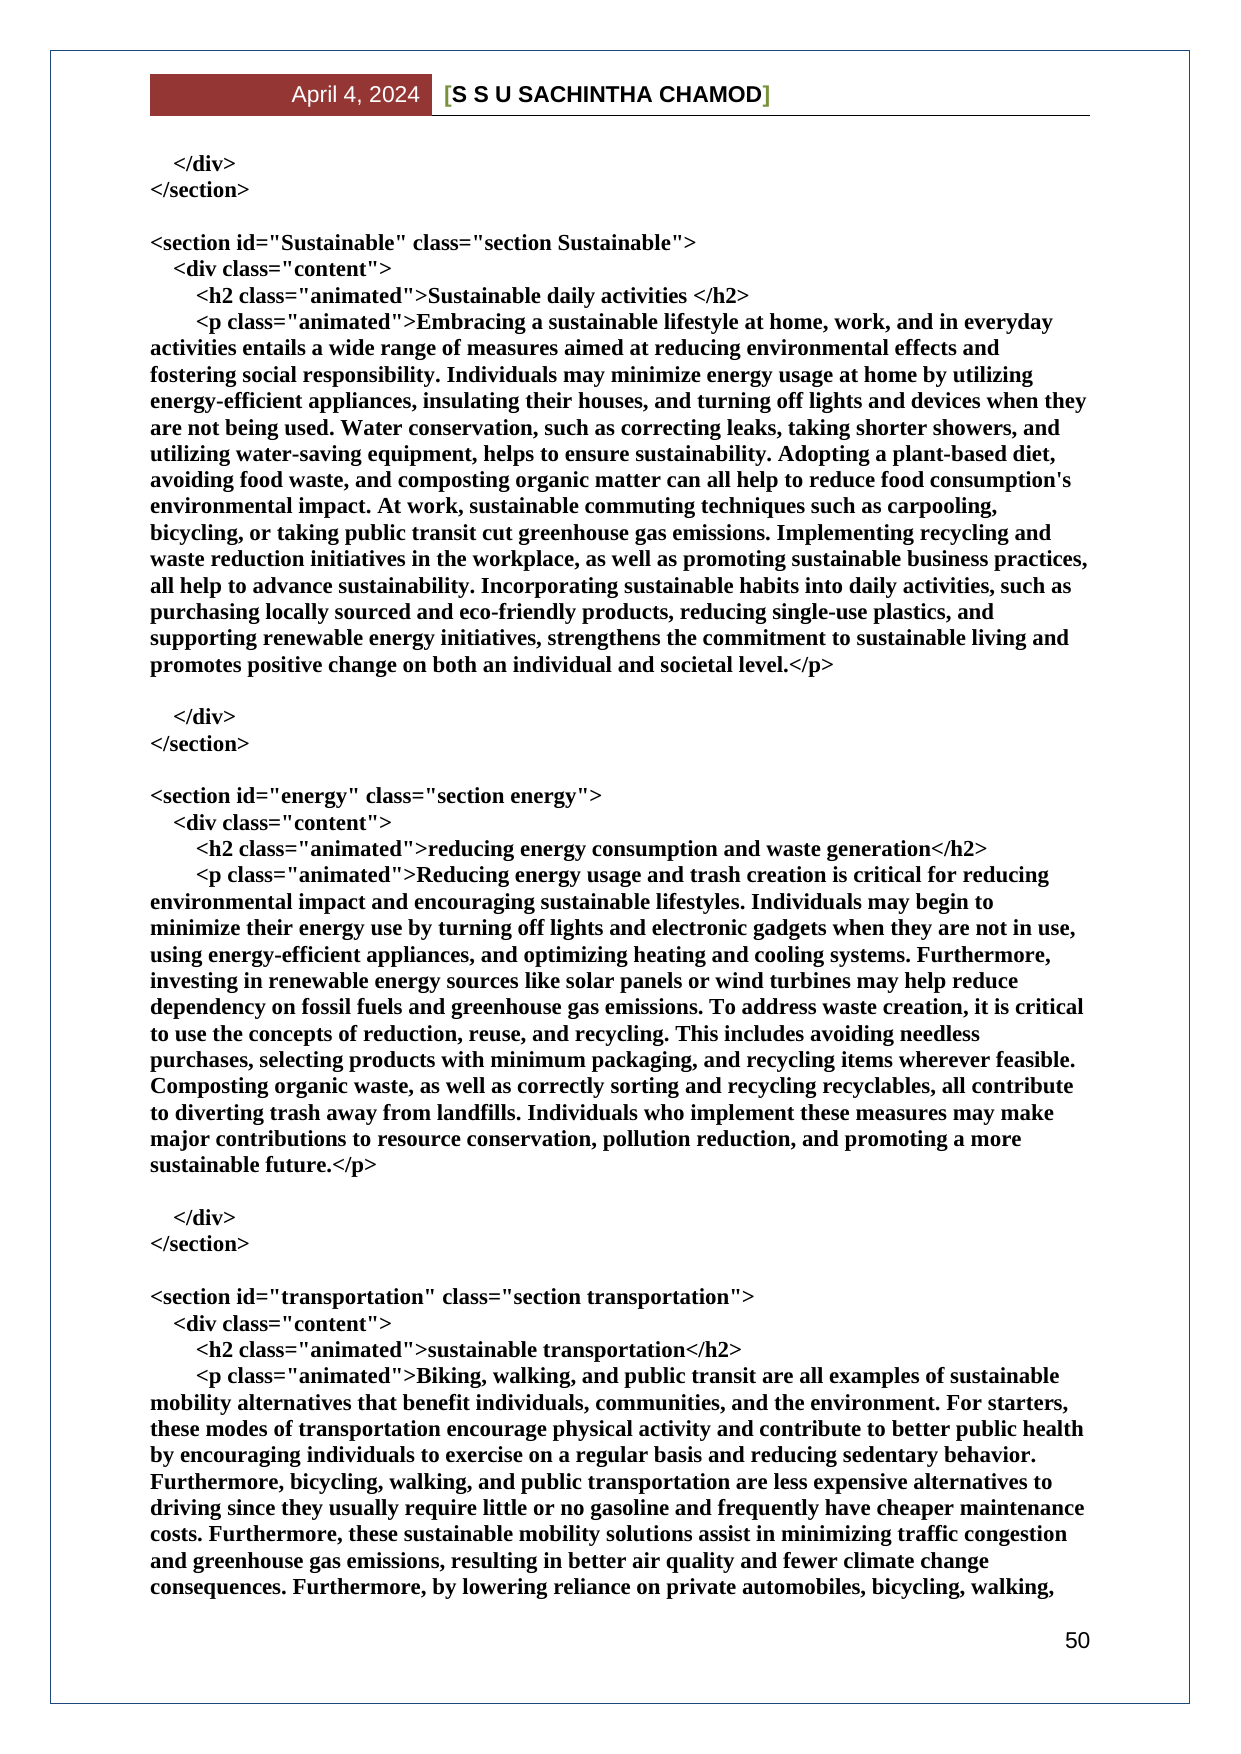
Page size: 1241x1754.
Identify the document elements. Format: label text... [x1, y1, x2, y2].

text <p class="animated">Reducing energy usage and trash creation is critical for reducing environmental impact and encouraging sustainable lifestyles. Individuals may begin to minimize their energy use by turning off lights and electronic gadgets when they are not in use, using energy-efficient appliances, and optimizing heating and cooling systems. Furthermore, investing in renewable energy sources like solar panels or wind turbines may help reduce dependency on fossil fuels and greenhouse gas emissions. To address waste creation, it is critical to use the concepts of reduction, reuse, and recycling. This includes avoiding needless purchases, selecting products with minimum packaging, and recycling items wherever feasible. Composting organic waste, as well as correctly sorting and recycling recyclables, all contribute to diverting trash away from landfills. Individuals who implement these measures may make major contributions to resource conservation, pollution reduction, and promoting a more sustainable future.</p> [150, 862, 1090, 1178]
text <h2 class="animated">sustainable transportation</h2> [150, 1336, 1090, 1362]
text </section> [150, 176, 1090, 203]
text </section> [150, 730, 1090, 756]
text <div class="content"> [150, 1309, 1090, 1336]
text </section> [150, 1231, 1090, 1257]
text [150, 1362, 1090, 1599]
text <section id="transportation" class="section transportation"> [150, 1283, 1090, 1309]
text </div> [150, 150, 1090, 176]
text <h2 class="animated">reducing energy consumption and waste generation</h2> [150, 835, 1090, 862]
text </div> [150, 703, 1090, 730]
text <h2 class="animated">Sustainable daily activities </h2> [150, 282, 1090, 308]
text <div class="content"> [150, 255, 1090, 282]
text <p class="animated">Embracing a sustainable lifestyle at home, work, and in everyday activities entails a wide range of measures aimed at reducing environmental effects and fostering social responsibility. Individuals may minimize energy usage at home by utilizing energy-efficient appliances, insulating their houses, and turning off lights and devices when they are not being used. Water conservation, such as correcting leaks, taking shorter showers, and utilizing water-saving equipment, helps to ensure sustainability. Adopting a plant-based diet, avoiding food waste, and composting organic matter can all help to reduce food consumption's environmental impact. At work, sustainable commuting techniques such as carpooling, bicycling, or taking public transit cut greenhouse gas emissions. Implementing recycling and waste reduction initiatives in the workplace, as well as promoting sustainable business practices, all help to advance sustainability. Incorporating sustainable habits into daily activities, such as purchasing locally sourced and eco-friendly products, reducing single-use plastics, and supporting renewable energy initiatives, strengthens the commitment to sustainable living and promotes positive change on both an individual and societal level.</p> [150, 308, 1090, 677]
text <div class="content"> [150, 809, 1090, 835]
text <section id="Sustainable" class="section Sustainable"> [150, 229, 1090, 255]
text <section id="energy" class="section energy"> [150, 782, 1090, 809]
text </div> [150, 1204, 1090, 1231]
